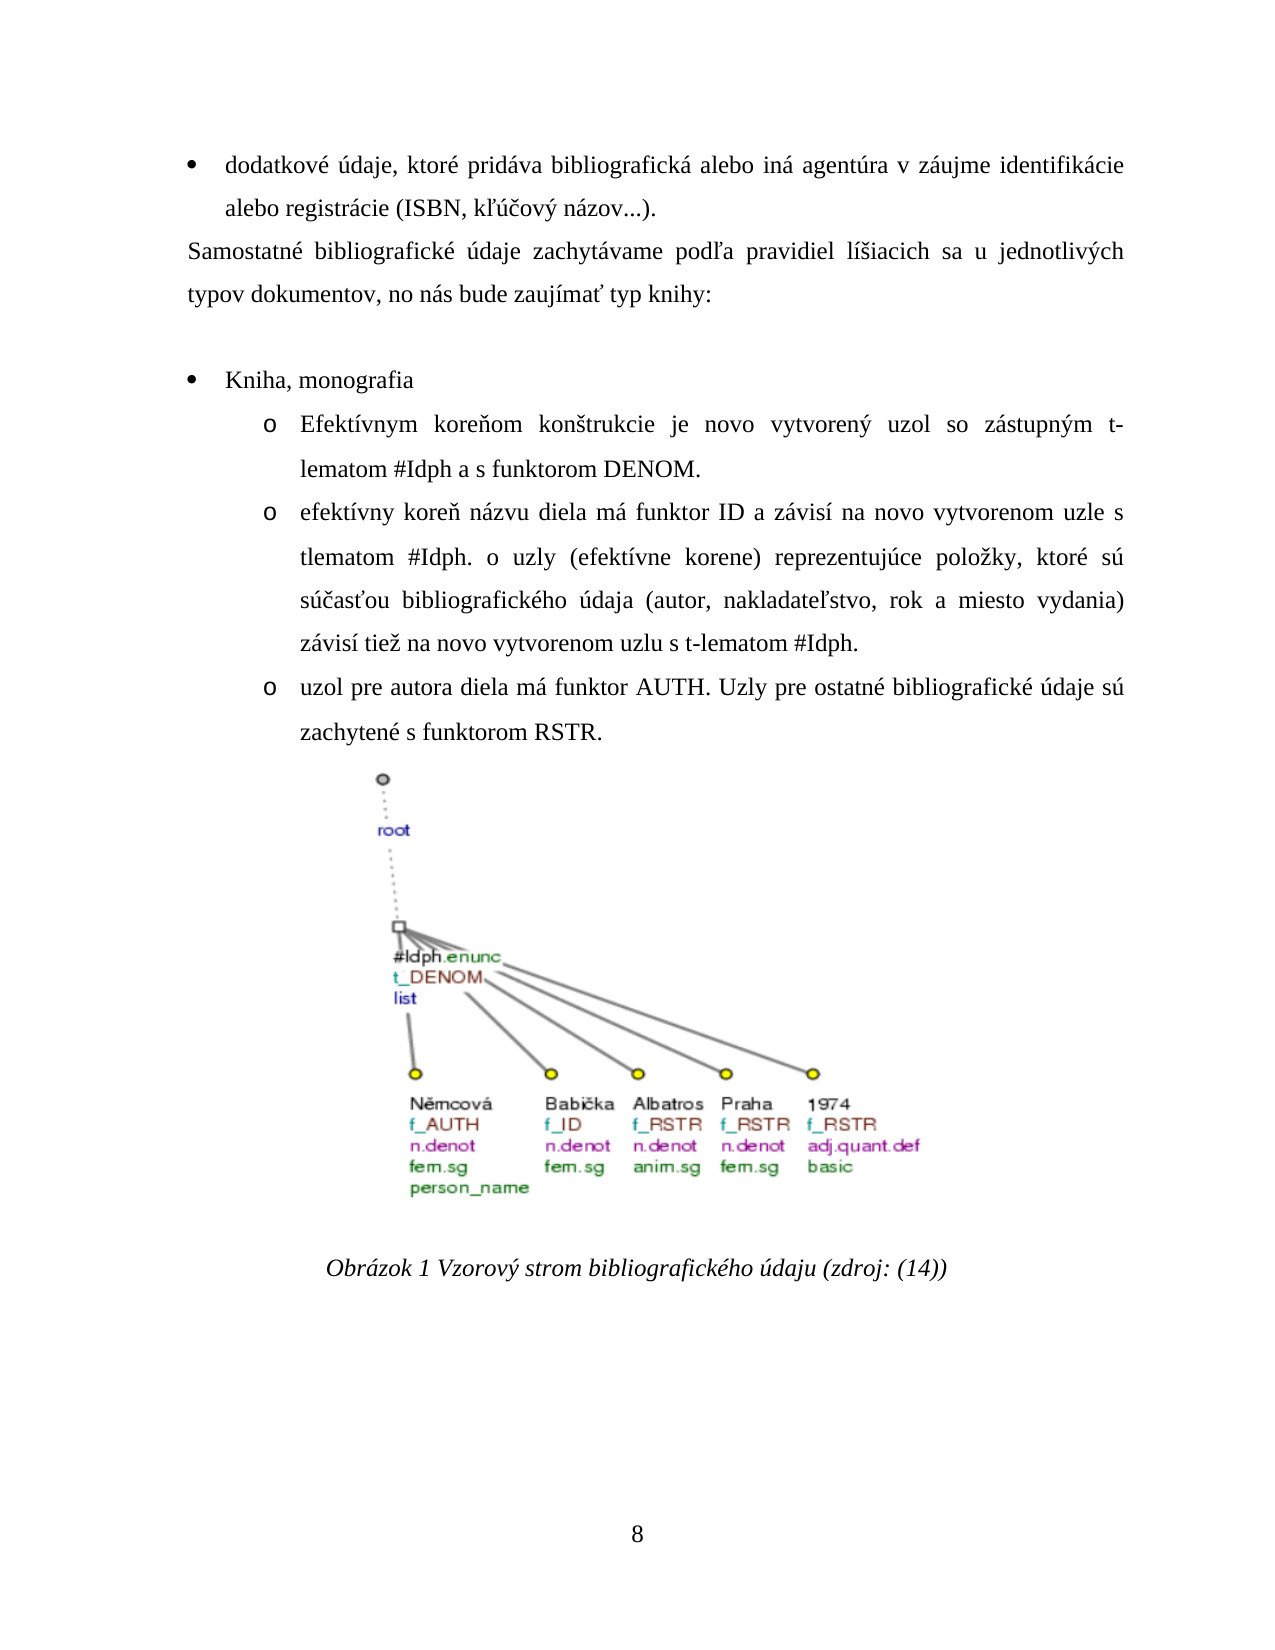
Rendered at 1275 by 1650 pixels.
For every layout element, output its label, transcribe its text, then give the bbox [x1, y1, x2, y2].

list uzol pre autora diela má funktor AUTH. Uzly pre ostatné bibliografické údaje sú zachytené s funktorom RSTR. [262, 672, 1125, 746]
text Samostatné bibliografické údaje zachytávame podľa pravidiel líšiacich sa u jednotlivých typov dokumentov, no nás bude zaujímať typ knihy: [187, 236, 1125, 308]
list Efektívnym koreňom konštrukcie je novo vytvorený uzol so zástupným t-lematom #Idph a s funktorom DENOM. [262, 409, 1125, 483]
picture [344, 760, 968, 1214]
list efektívny koreň názvu diela má funktor ID a závisí na novo vytvorenom uzle s tlematom #Idph. o uzly (efektívne korene) reprezentujúce položky, ktoré sú súčasťou bibliografického údaja (autor, nakladateľstvo, rok a miesto vydania) závisí tiež na novo vytvorenom uzlu s t-lematom #Idph. [262, 497, 1125, 657]
list dodatkové údaje, ktoré pridáva bibliografická alebo iná agentúra v záujme identifikácie alebo registrácie (ISBN, kľúčový názov...). [187, 150, 1125, 222]
list Kniha, monografia [187, 366, 1125, 394]
text Obrázok 1 Vzorový strom bibliografického údaju (zdroj: ) [150, 1253, 1125, 1282]
